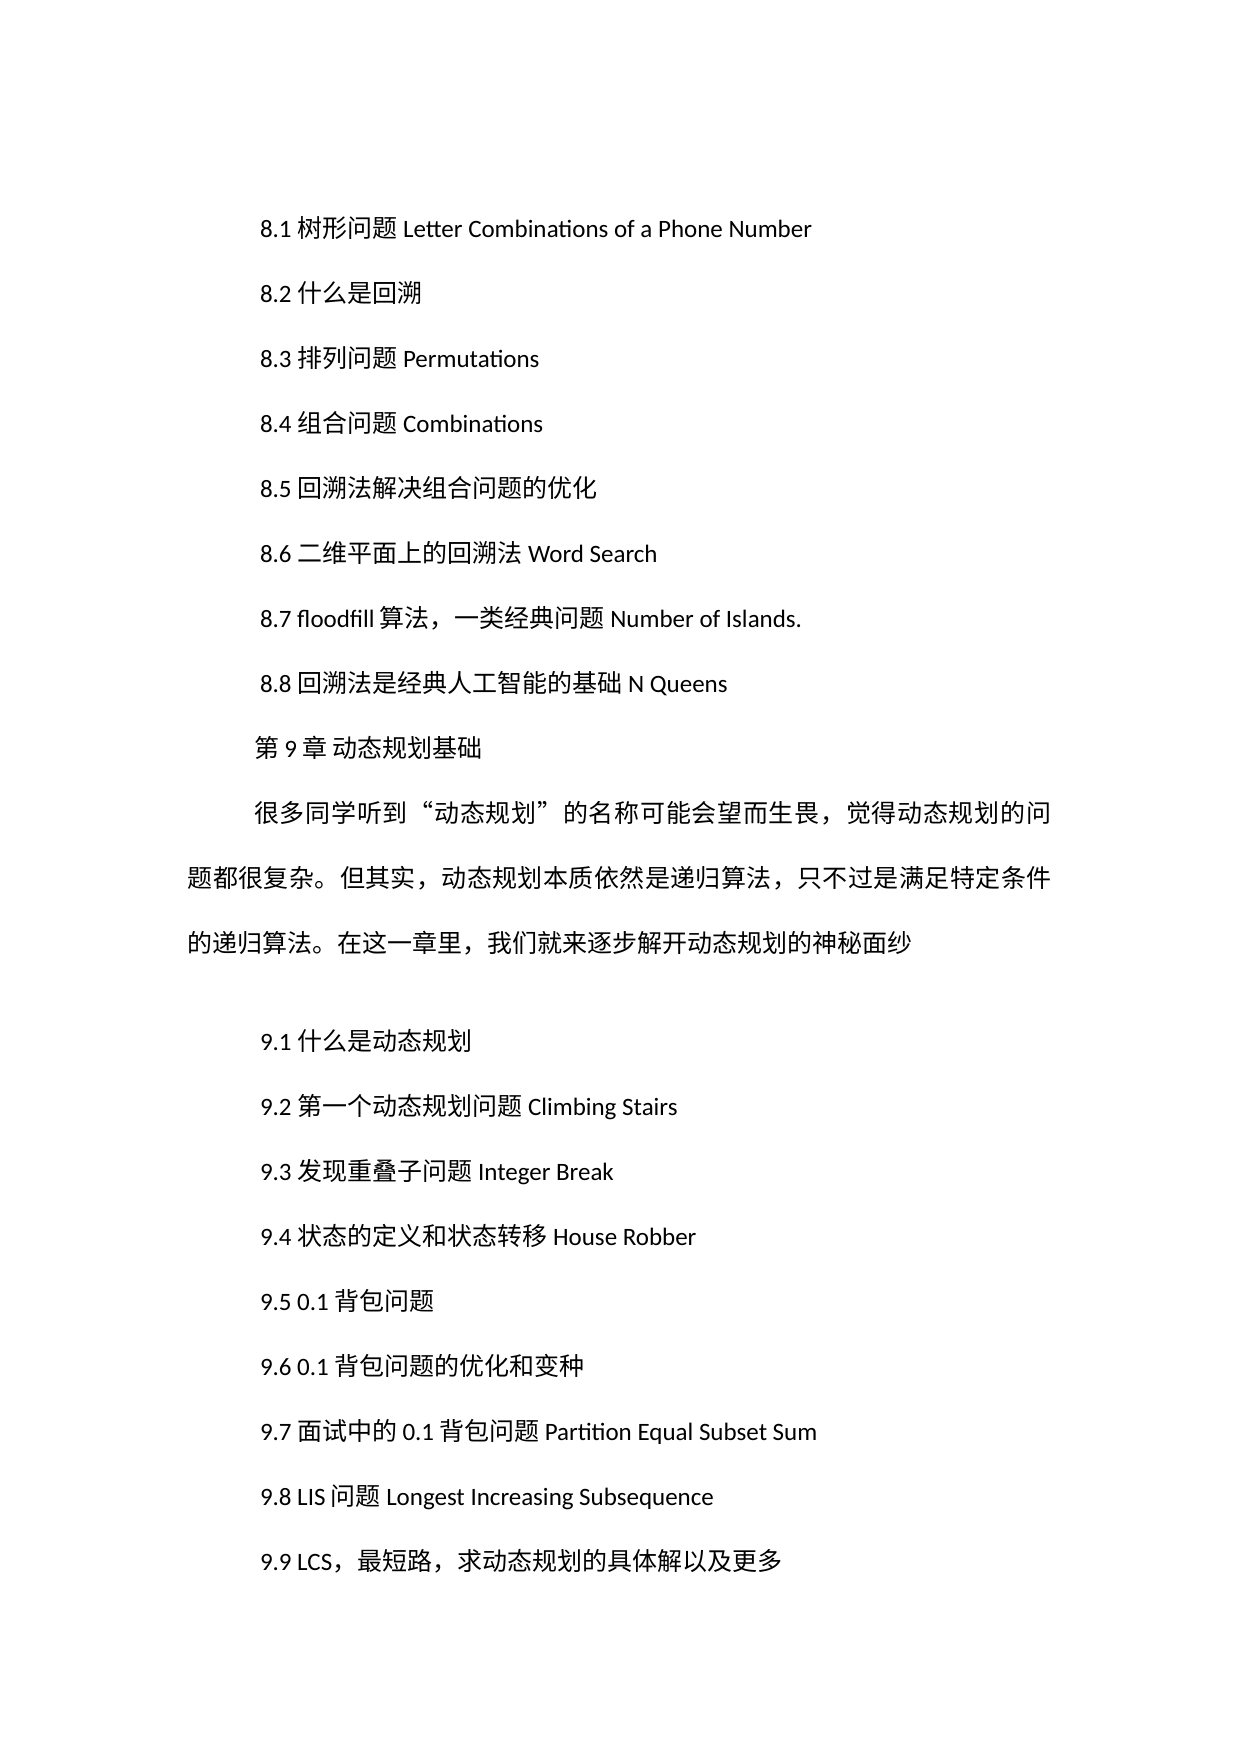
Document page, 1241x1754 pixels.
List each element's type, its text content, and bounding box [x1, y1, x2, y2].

text 8.3 排列问题 Permutations [187, 324, 1053, 389]
text 8.5 回溯法解决组合问题的优化 [187, 454, 1053, 519]
text 8.8 回溯法是经典人工智能的基础 N Queens [187, 649, 1053, 714]
text 9.8 LIS问题 Longest Increasing Subsequence [187, 1462, 1053, 1527]
text 9.5 0.1背包问题 [187, 1267, 1053, 1332]
text 8.1 树形问题 Letter Combinations of a Phone Number [187, 194, 1053, 259]
text 很多同学听到“动态规划”的名称可能会望而生畏，觉得动态规划的问题都很复杂。但其实，动态规划本质依然是递归算法，只不过是满足特定条件的递归算法。在这一章里，我们就来逐步解开动态规划的神秘面纱 [187, 779, 1053, 974]
text 第9章 动态规划基础 [187, 714, 1053, 779]
text 8.7 floodfill算法，一类经典问题 Number of Islands. [187, 584, 1053, 649]
text 8.6 二维平面上的回溯法 Word Search [187, 519, 1053, 584]
text 9.7 面试中的0.1背包问题 Partition Equal Subset Sum [187, 1397, 1053, 1462]
text 9.4 状态的定义和状态转移 House Robber [187, 1202, 1053, 1267]
text 8.4 组合问题 Combinations [187, 389, 1053, 454]
text 9.3 发现重叠子问题 Integer Break [187, 1137, 1053, 1202]
text 9.6 0.1背包问题的优化和变种 [187, 1332, 1053, 1397]
text 8.2 什么是回溯 [187, 259, 1053, 324]
text 9.1 什么是动态规划 [187, 1007, 1053, 1072]
text 9.2 第一个动态规划问题 Climbing Stairs [187, 1072, 1053, 1137]
text 9.9 LCS，最短路，求动态规划的具体解以及更多 [187, 1527, 1053, 1592]
